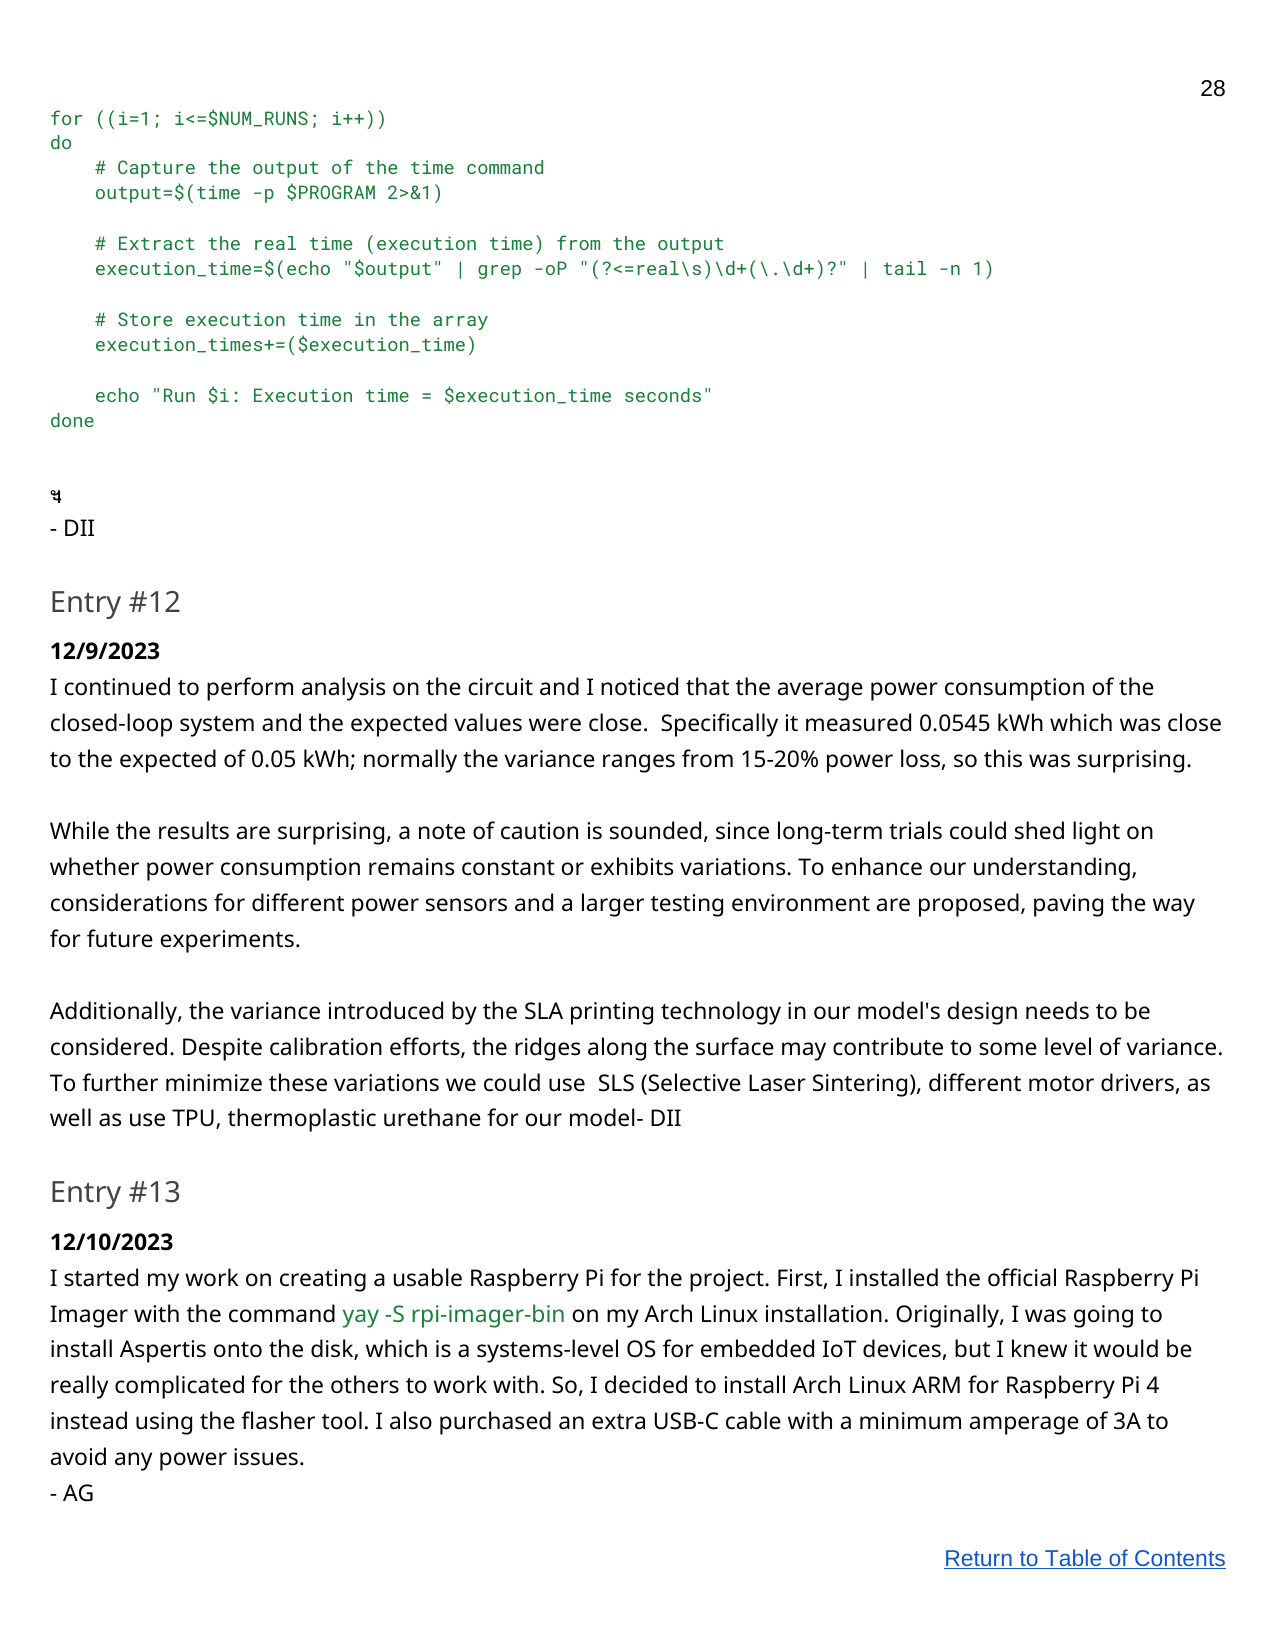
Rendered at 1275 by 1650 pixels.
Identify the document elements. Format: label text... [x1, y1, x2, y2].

text execution_time=$(echo "$output" | grep -oP "(?<=real\s)\d+(\.\d+)?" | tail -n 1) [49, 256, 1226, 280]
text execution_times+=($execution_time) [49, 331, 1226, 356]
text  [49, 482, 1226, 508]
text While the results are surprising, a note of caution is sounded, since long-term trials could shed light on whether power consumption remains constant or exhibits variations. To enhance our understanding, considerations for different power sensors and a larger testing environment are proposed, paving the way for future experiments. [49, 815, 1226, 954]
text output=$(time -p $PROGRAM 2>&1) [49, 179, 1226, 204]
text do [49, 130, 1226, 155]
text # Extract the real time (execution time) from the output [49, 231, 1226, 256]
subtitle Entry #13 [49, 1172, 1226, 1211]
text I started my work on creating a usable Raspberry Pi for the project. First, I installed the official Raspberry Pi Imager with the command yay -S rpi-imager-bin on my Arch Linux installation. Originally, I was going to install Aspertis onto the disk, which is a systems-level OS for embedded IoT devices, but I knew it would be really complicated for the others to work with. So, I decided to install Arch Linux ARM for Raspberry Pi 4 instead using the flasher tool. I also purchased an extra USB-C cable with a minimum amperage of 3A to avoid any power issues. [49, 1262, 1226, 1472]
text - AG [49, 1477, 1226, 1508]
text Additionally, the variance introduced by the SLA printing technology in our model's design needs to be considered. Despite calibration efforts, the ridges along the surface may contribute to some level of variance. To further minimize these variations we could use SLS (Selective Laser Sintering), different motor drivers, as well as use TPU, thermoplastic urethane for our model- DII [49, 994, 1226, 1134]
text echo "Run $i: Execution time = $execution_time seconds" [49, 383, 1226, 407]
text I continued to perform analysis on the circuit and I noticed that the average power consumption of the closed-loop system and the expected values were close. Specifically it measured 0.0545 kWh which was close to the expected of 0.05 kWh; normally the variance ranges from 15-20% power loss, so this was surprising. [49, 671, 1226, 774]
text done [49, 407, 1226, 432]
text - DII [49, 512, 1226, 543]
text 12/9/2023 [49, 635, 1226, 666]
text for ((i=1; i<=$NUM_RUNS; i++)) [49, 105, 1226, 130]
text 12/10/2023 [49, 1226, 1226, 1257]
text # Capture the output of the time command [49, 155, 1226, 179]
subtitle Entry #12 [49, 581, 1226, 621]
text # Store execution time in the array [49, 307, 1226, 331]
